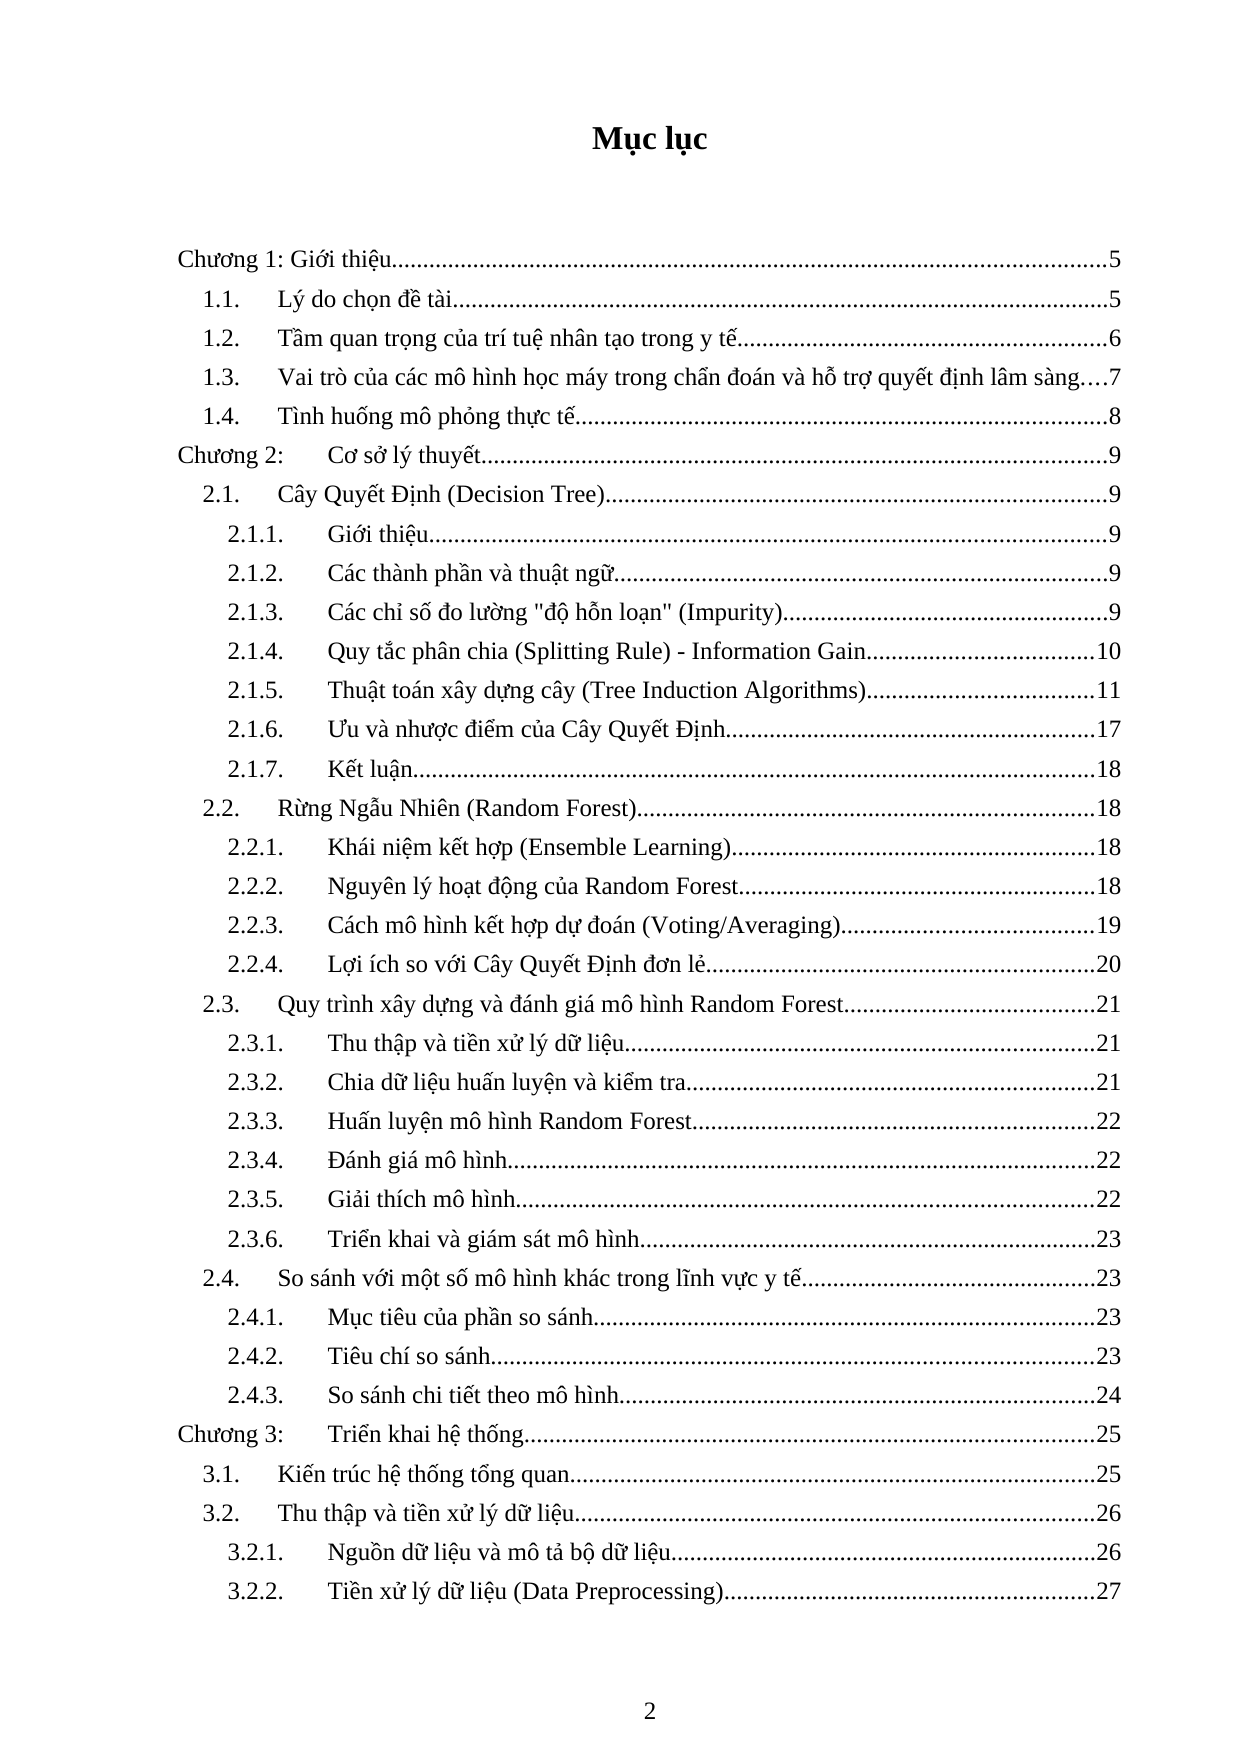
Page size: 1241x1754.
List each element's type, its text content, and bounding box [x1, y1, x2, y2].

subtitle Mục lục [177, 118, 1122, 156]
